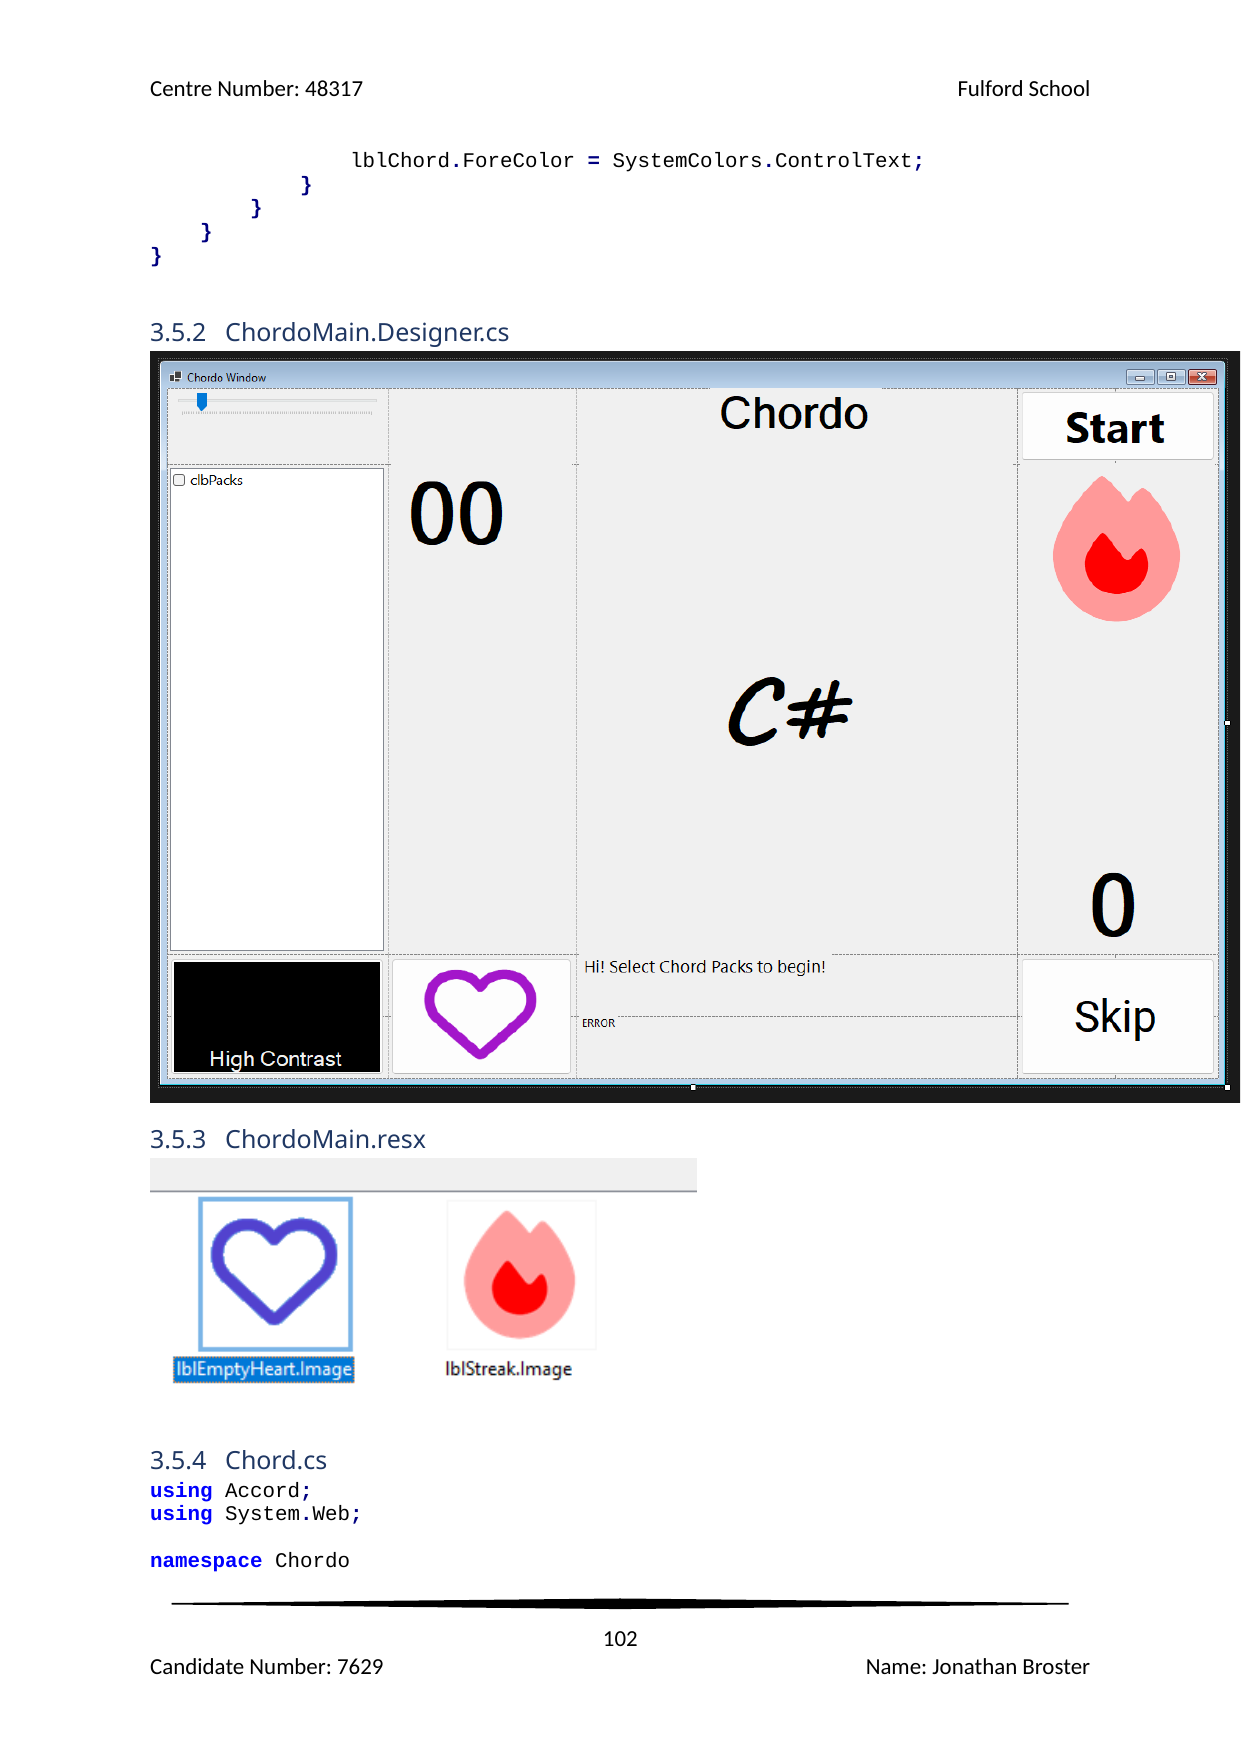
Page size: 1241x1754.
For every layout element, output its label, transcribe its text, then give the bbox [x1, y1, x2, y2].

text using Accord; [150, 1479, 1090, 1503]
subtitle ChordoMain.Designer.cs [150, 315, 1090, 349]
picture [150, 351, 1241, 1103]
picture [150, 1158, 697, 1424]
text } [150, 174, 1090, 197]
text namespace Chordo [150, 1551, 1090, 1574]
text } [150, 244, 1090, 268]
subtitle Chord.cs [150, 1443, 1090, 1477]
text } [150, 221, 1090, 244]
subtitle ChordoMain.resx [150, 1121, 1090, 1156]
text } [150, 197, 1090, 221]
text using System.Web; [150, 1503, 1090, 1527]
text lblChord.ForeColor = SystemColors.ControlText; [150, 150, 1090, 174]
